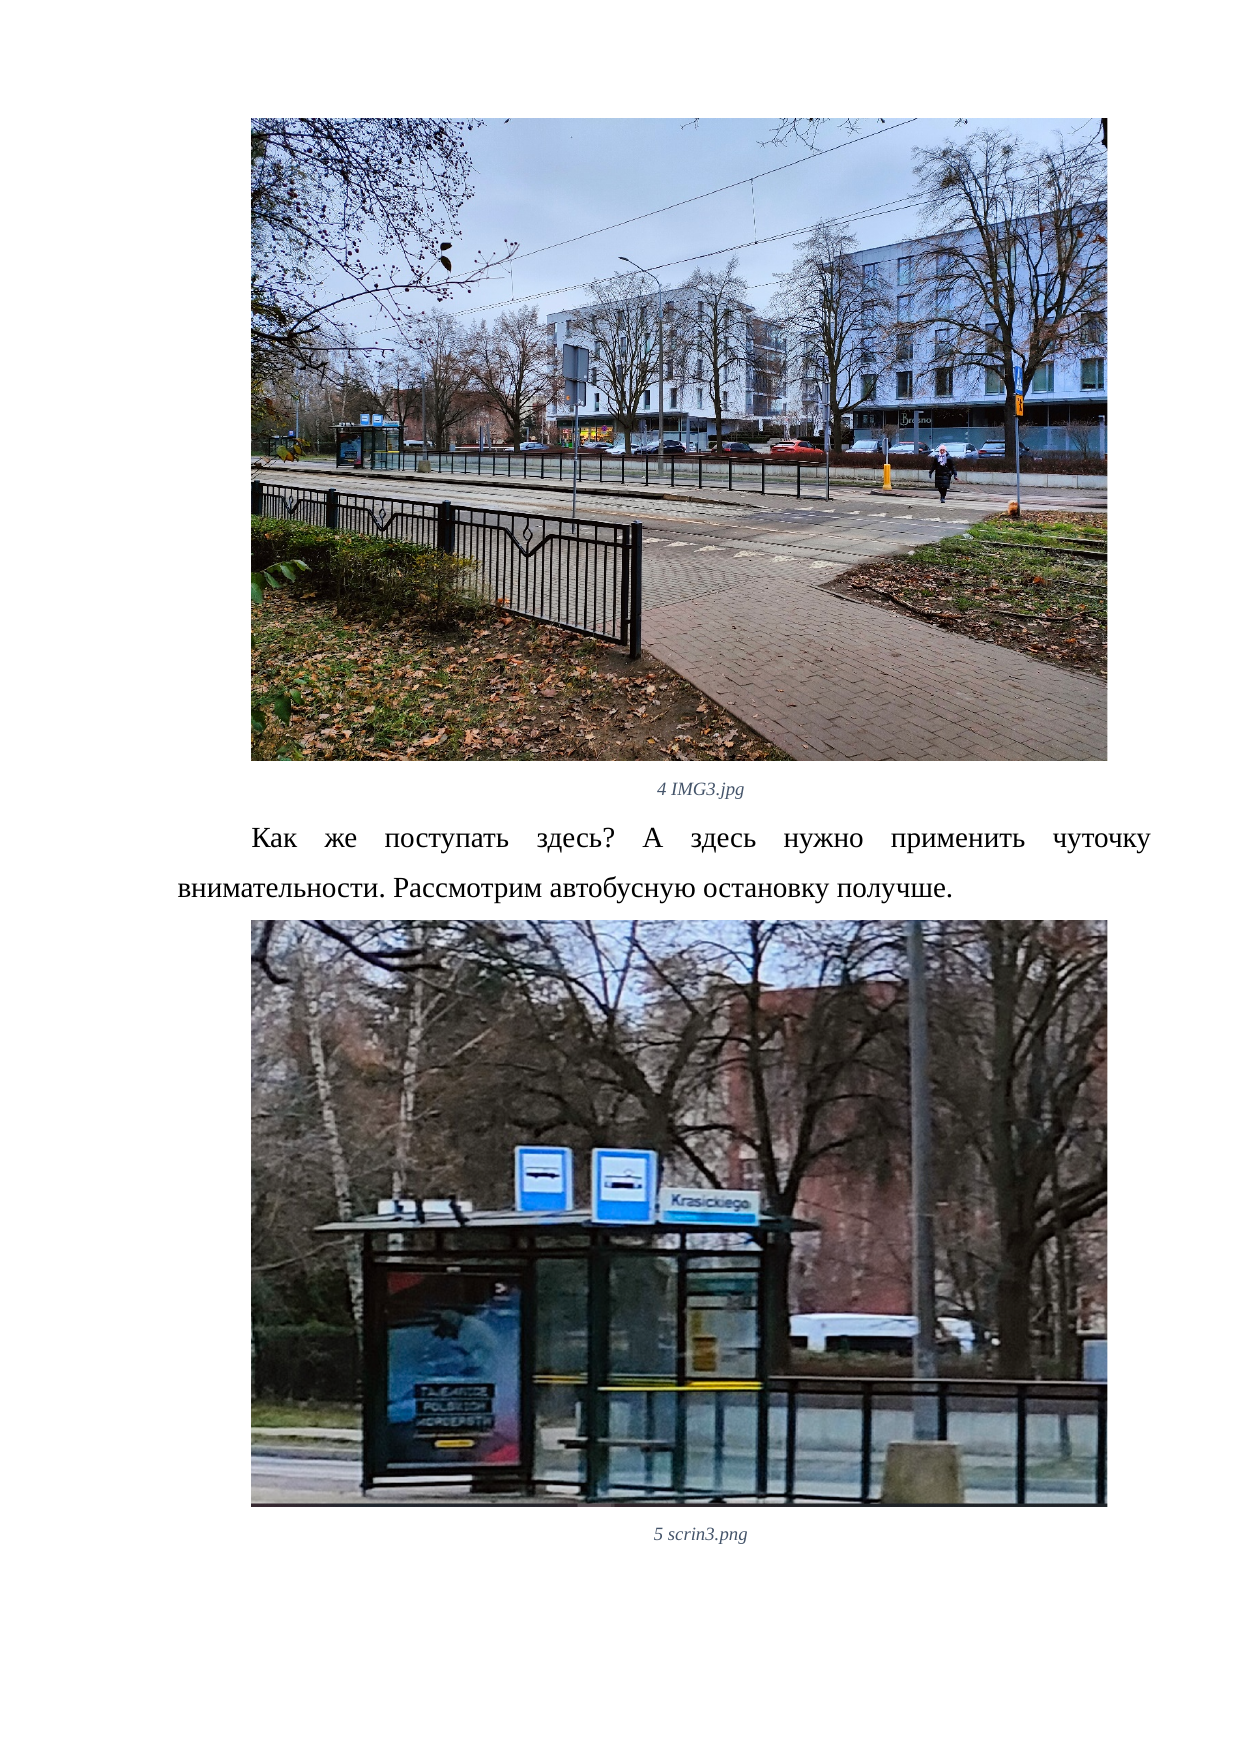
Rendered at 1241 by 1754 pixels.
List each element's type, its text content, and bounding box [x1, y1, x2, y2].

text 4 IMG3.jpg [177, 778, 1152, 799]
text 5 scrin3.png [177, 1523, 1152, 1544]
list Как же поступать здесь? А здесь нужно применить чуточку внимательности. Рассмотрим автобусную остановку получше. [177, 820, 1152, 904]
picture [251, 920, 1108, 1507]
picture [251, 118, 1108, 761]
